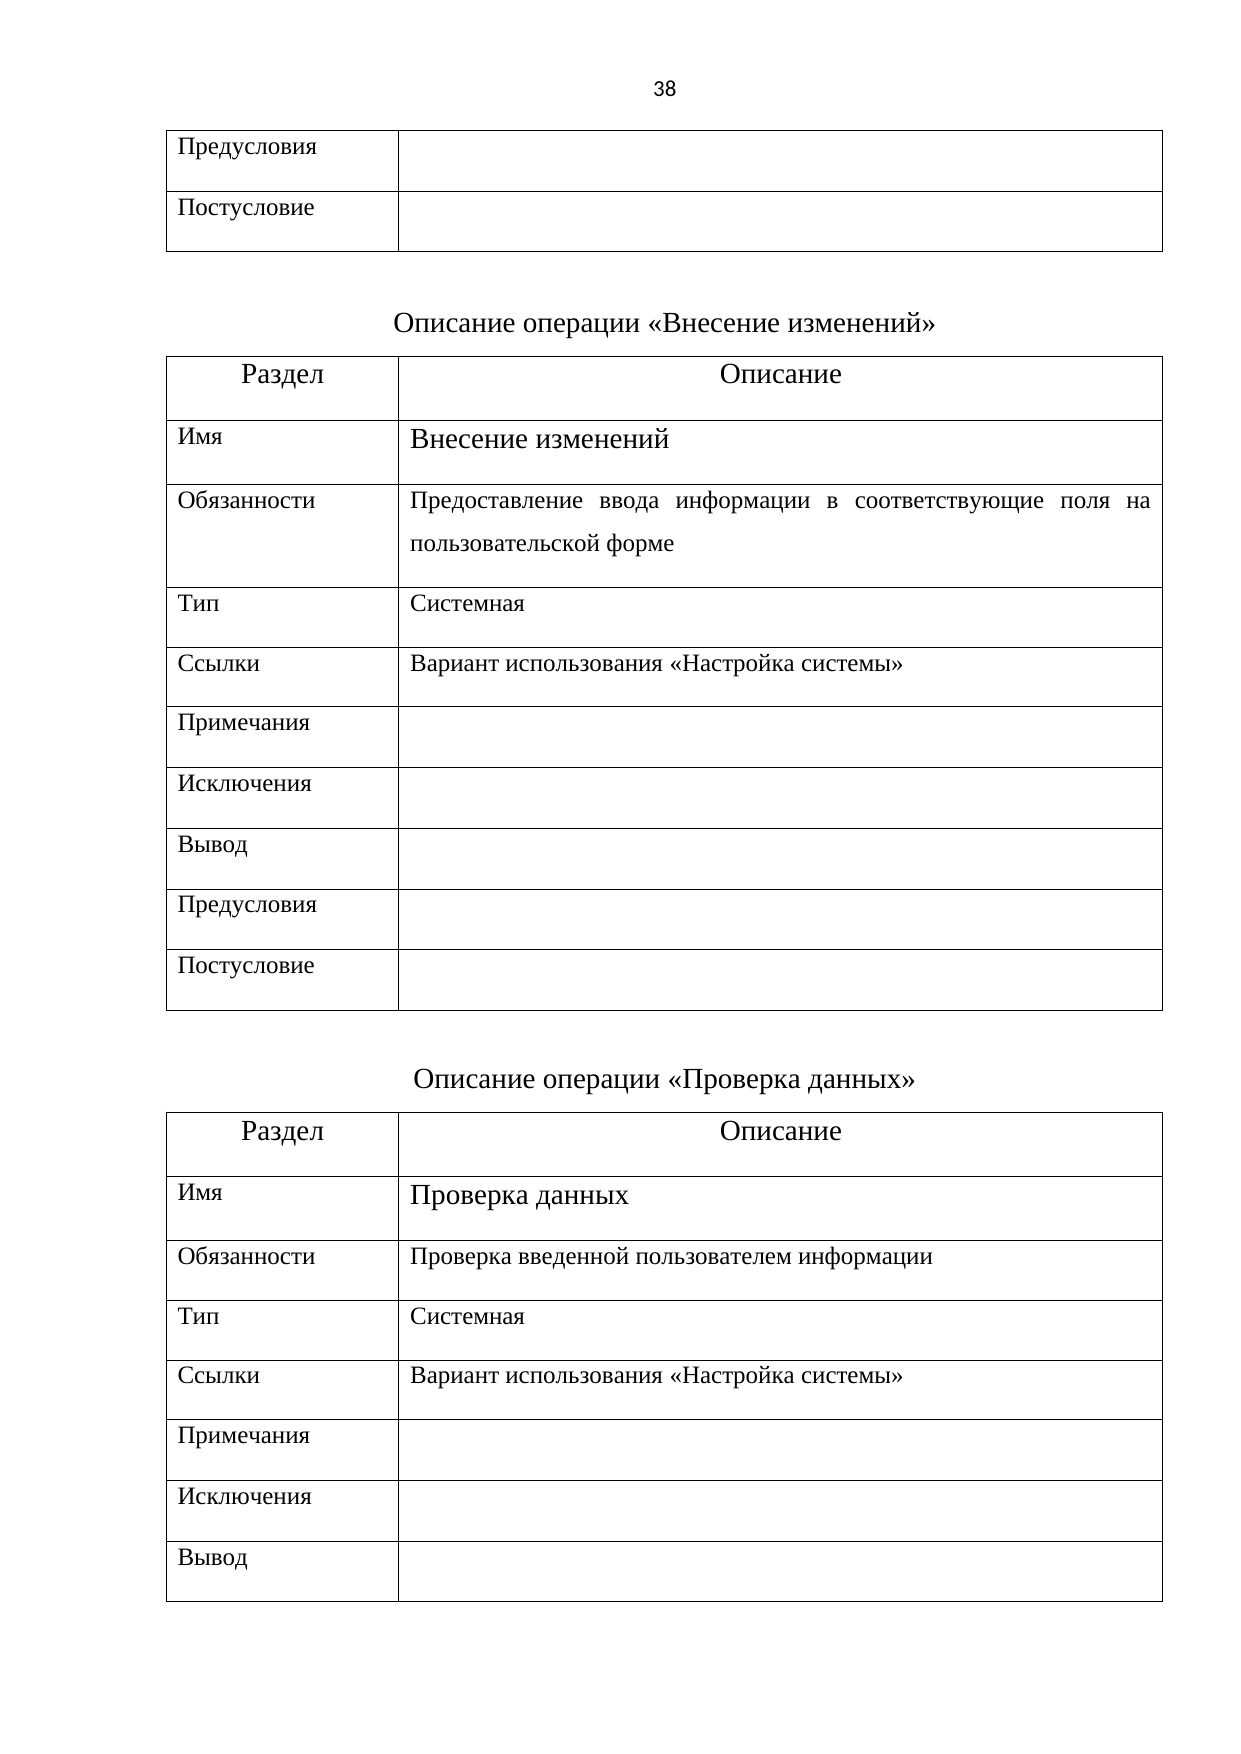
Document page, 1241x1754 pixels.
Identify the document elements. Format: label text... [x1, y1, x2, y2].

table_cell Обязанности [167, 485, 398, 587]
table_header Раздел [167, 357, 398, 420]
table_cell [399, 829, 1162, 888]
table_cell Вариант использования «Настройка системы» [399, 1361, 1162, 1419]
table_cell Проверка данных [399, 1177, 1162, 1240]
text Описание операции «Проверка данных» [177, 1061, 1152, 1095]
table_cell [399, 1420, 1162, 1480]
table_cell Тип [167, 588, 398, 647]
table_cell [399, 707, 1162, 767]
table_cell Примечания [167, 1420, 398, 1480]
table_cell Вывод [167, 829, 398, 888]
table_cell Имя [167, 1177, 398, 1240]
table_cell Тип [167, 1301, 398, 1359]
table_cell [399, 768, 1162, 828]
table_cell [399, 1542, 1162, 1601]
table_cell Исключения [167, 1481, 398, 1541]
table_cell Ссылки [167, 1361, 398, 1419]
table_cell [399, 131, 1162, 191]
table_cell [399, 1481, 1162, 1541]
table_cell [399, 950, 1162, 1010]
table_cell Системная [399, 588, 1162, 647]
table_header Раздел [167, 1113, 398, 1176]
table_cell Ссылки [167, 648, 398, 706]
table_cell Обязанности [167, 1241, 398, 1300]
table_cell Предусловия [167, 131, 398, 191]
table_cell Системная [399, 1301, 1162, 1359]
table_cell Вывод [167, 1542, 398, 1601]
table_cell Вариант использования «Настройка системы» [399, 648, 1162, 706]
table_cell [399, 890, 1162, 949]
table_cell Исключения [167, 768, 398, 828]
table_cell Предусловия [167, 890, 398, 949]
table_cell Проверка введенной пользователем информации [399, 1241, 1162, 1300]
table_cell Примечания [167, 707, 398, 767]
table_cell Постусловие [167, 950, 398, 1010]
table_header Описание [399, 357, 1162, 420]
table_header Описание [399, 1113, 1162, 1176]
table_cell [399, 192, 1162, 251]
table_cell Имя [167, 421, 398, 484]
text Описание операции «Внесение изменений» [177, 305, 1152, 339]
table_cell Постусловие [167, 192, 398, 251]
table_cell Внесение изменений [399, 421, 1162, 484]
table_cell Предоставление ввода информации в соответствующие поля на пользовательской форме [399, 485, 1162, 587]
